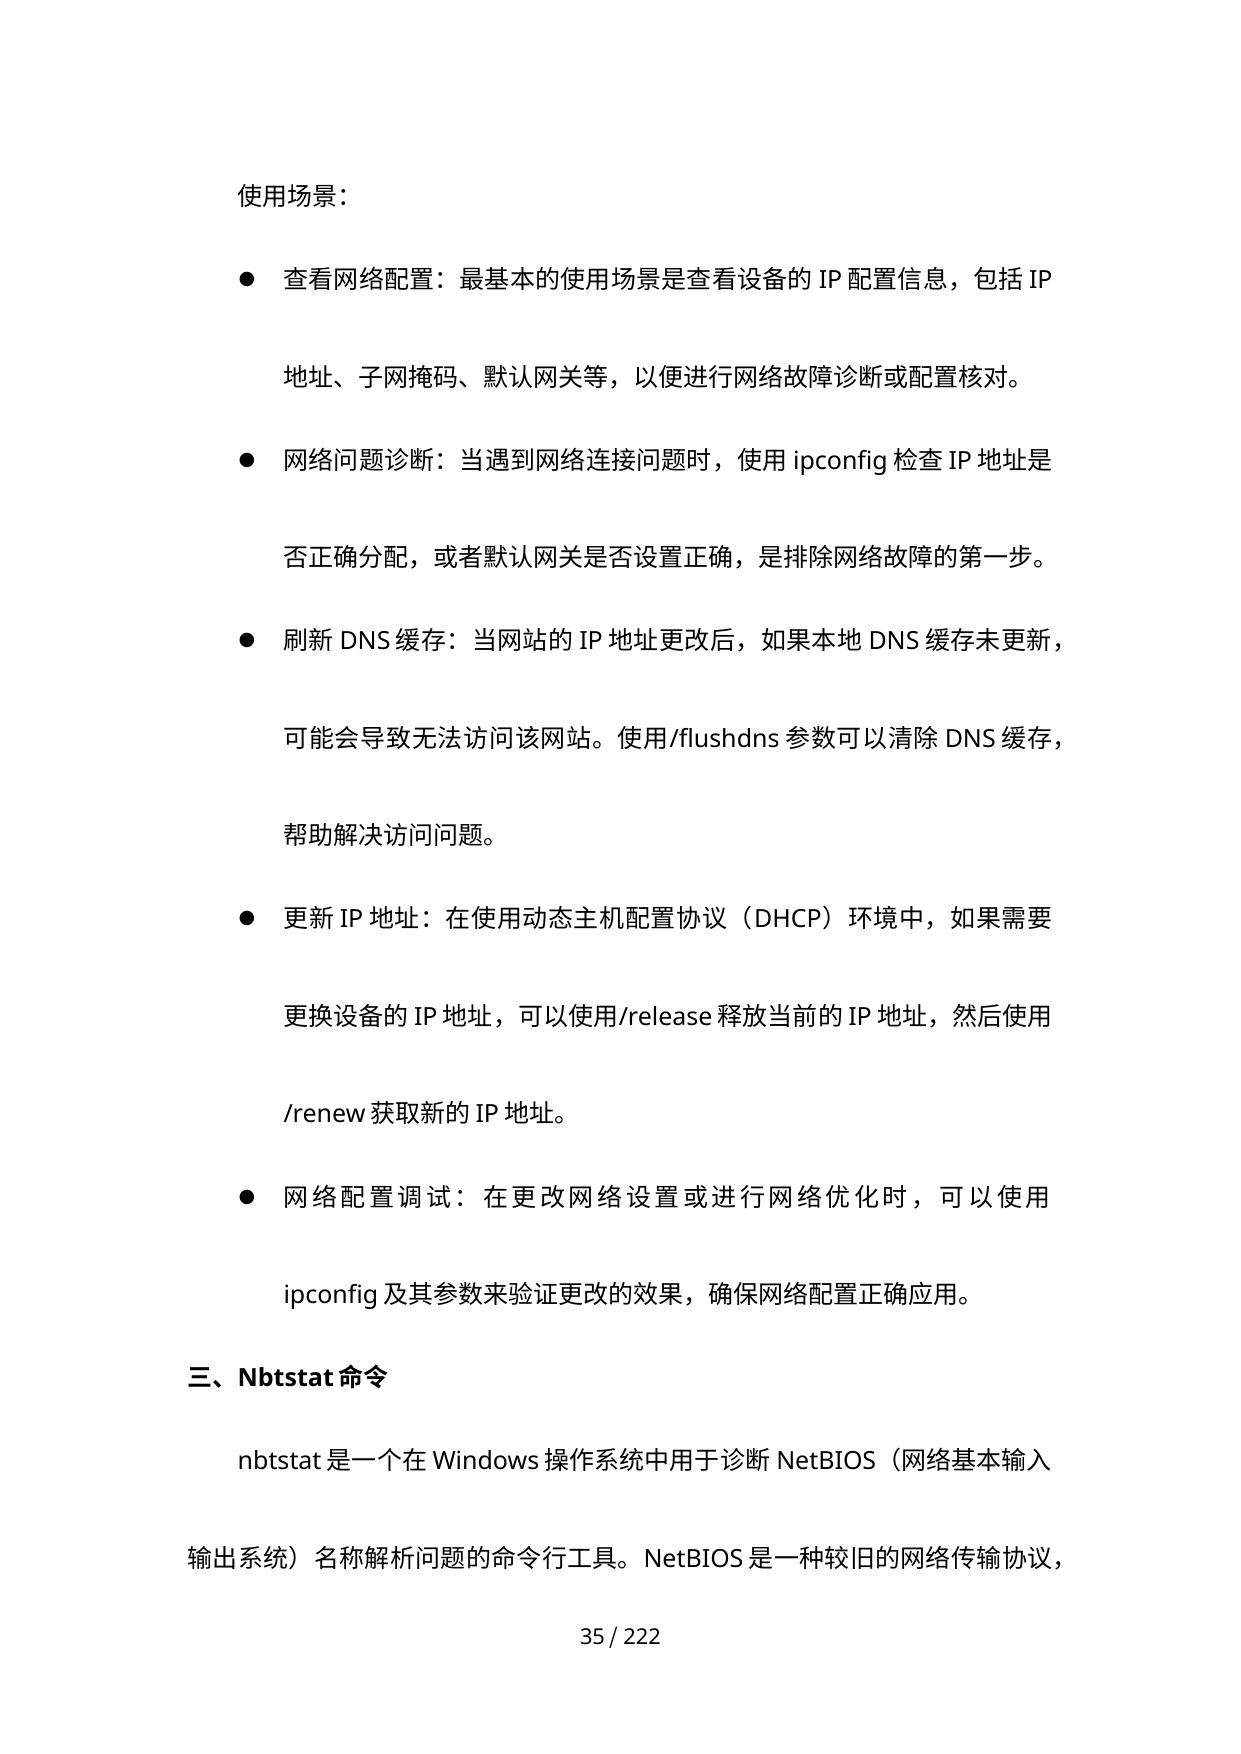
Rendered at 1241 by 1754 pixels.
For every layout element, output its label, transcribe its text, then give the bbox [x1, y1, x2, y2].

text 三、Nbtstat命令 [187, 1343, 1053, 1408]
list 网络问题诊断：当遇到网络连接问题时，使用ipconfig检查IP地址是否正确分配，或者默认网关是否设置正确，是排除网络故障的第一步。 [237, 426, 1053, 588]
list 网络配置调试：在更改网络设置或进行网络优化时，可以使用ipconfig及其参数来验证更改的效果，确保网络配置正确应用。 [237, 1163, 1053, 1325]
list 更新IP地址：在使用动态主机配置协议（DHCP）环境中，如果需要更换设备的IP地址，可以使用/release释放当前的IP地址，然后使用/renew获取新的IP地址。 [237, 884, 1053, 1144]
list 查看网络配置：最基本的使用场景是查看设备的IP配置信息，包括IP地址、子网掩码、默认网关等，以便进行网络故障诊断或配置核对。 [237, 245, 1053, 408]
text 使用场景： [187, 162, 1053, 227]
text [187, 1426, 1053, 1589]
list 刷新DNS缓存：当网站的IP地址更改后，如果本地DNS缓存未更新，可能会导致无法访问该网站。使用/flushdns参数可以清除DNS缓存，帮助解决访问问题。 [237, 606, 1053, 866]
